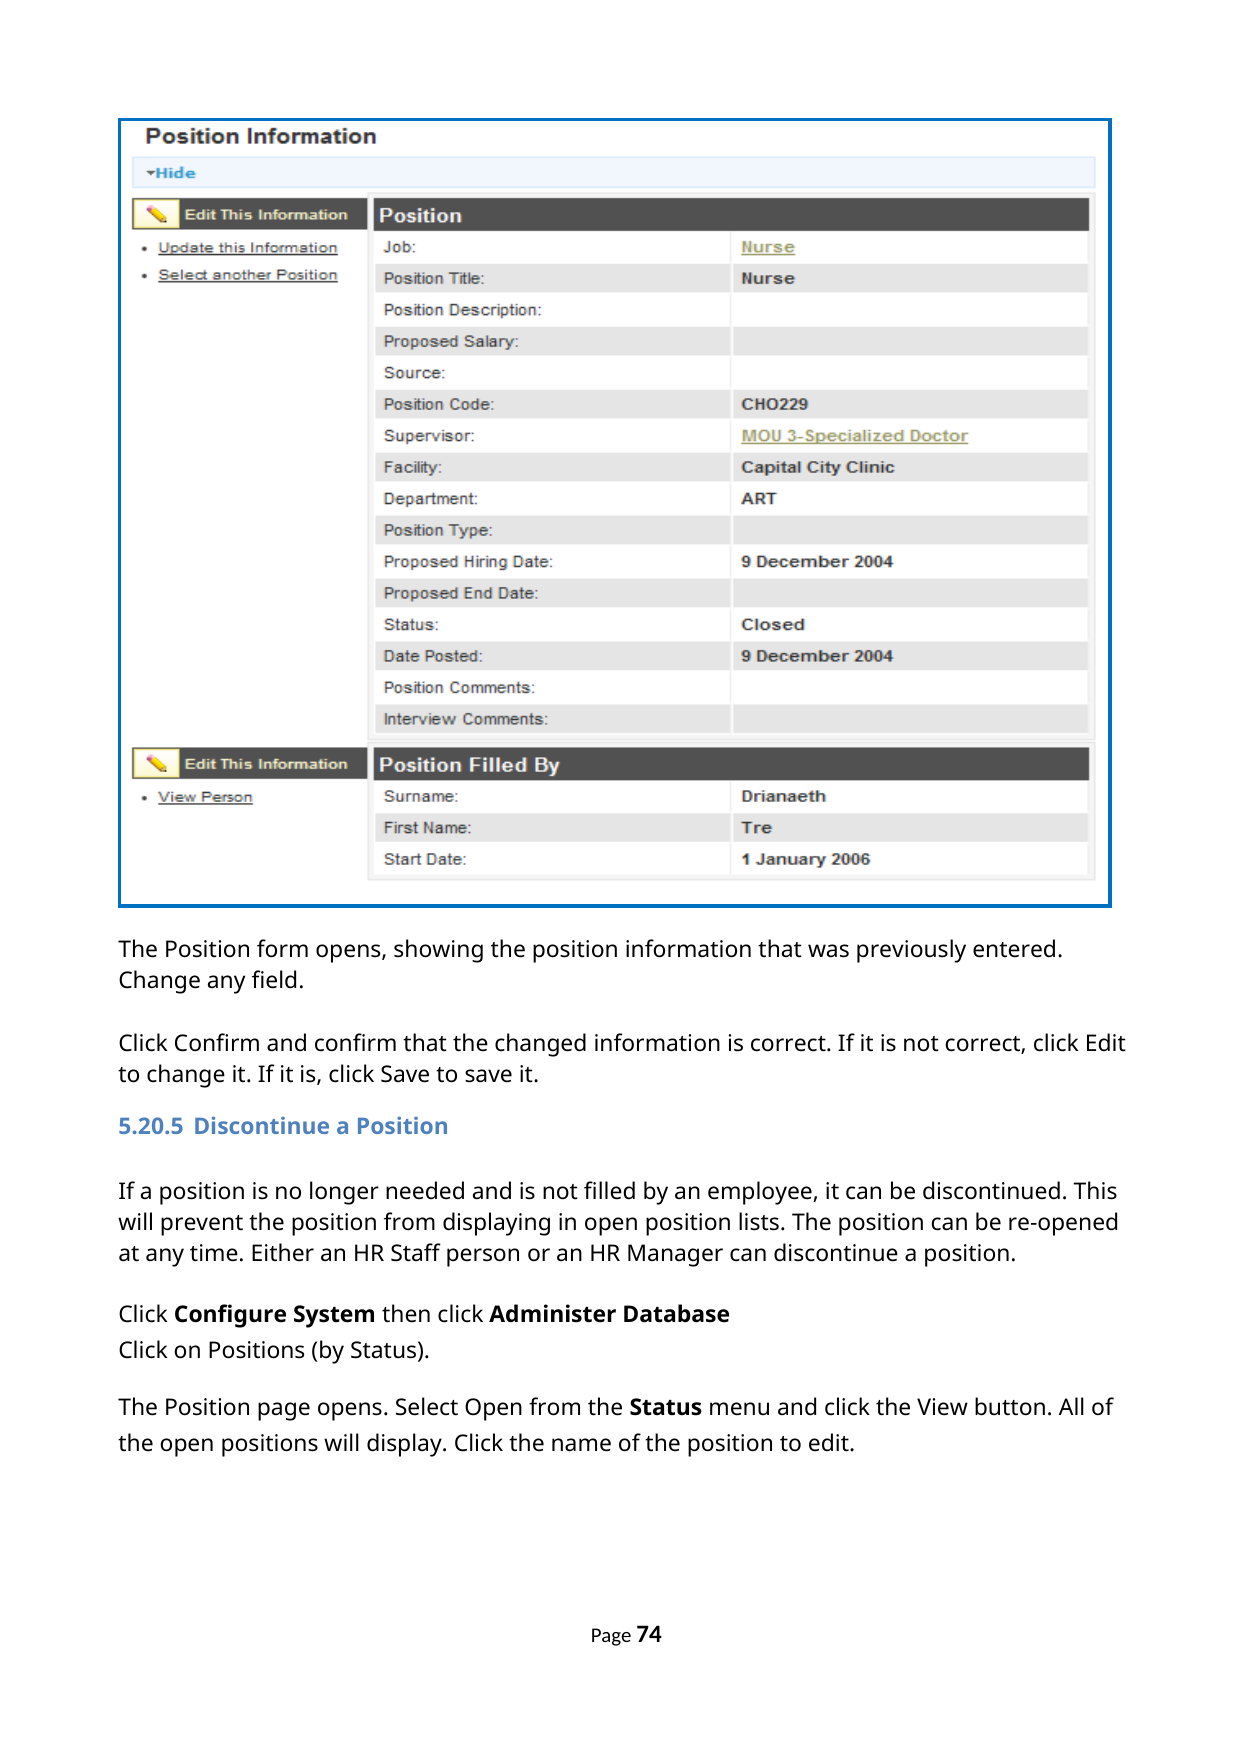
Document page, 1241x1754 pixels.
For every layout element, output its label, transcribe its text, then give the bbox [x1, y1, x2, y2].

text The Position page opens. Select Open from the Status menu and click the View button. All of the open positions will display. Click the name of the position to edit. [118, 1391, 1134, 1458]
subtitle Discontinue a Position [118, 1110, 1134, 1141]
text Click Configure System then click Administer Database Click on Positions (by Status). [118, 1298, 1134, 1365]
text If a position is no longer needed and is not filled by an employee, it can be discontinued. This will prevent the position from displaying in open position lists. The position can be re-opened at any time. Either an HR Staff person or an HR Manager can discontinue a position. [118, 1175, 1134, 1269]
picture [121, 121, 1108, 904]
text The Position form opens, showing the position information that was previously entered. Change any field. Click Confirm and confirm that the changed information is correct. If it is not correct, click Edit to change it. If it is, click Save to save it. [118, 933, 1134, 1089]
